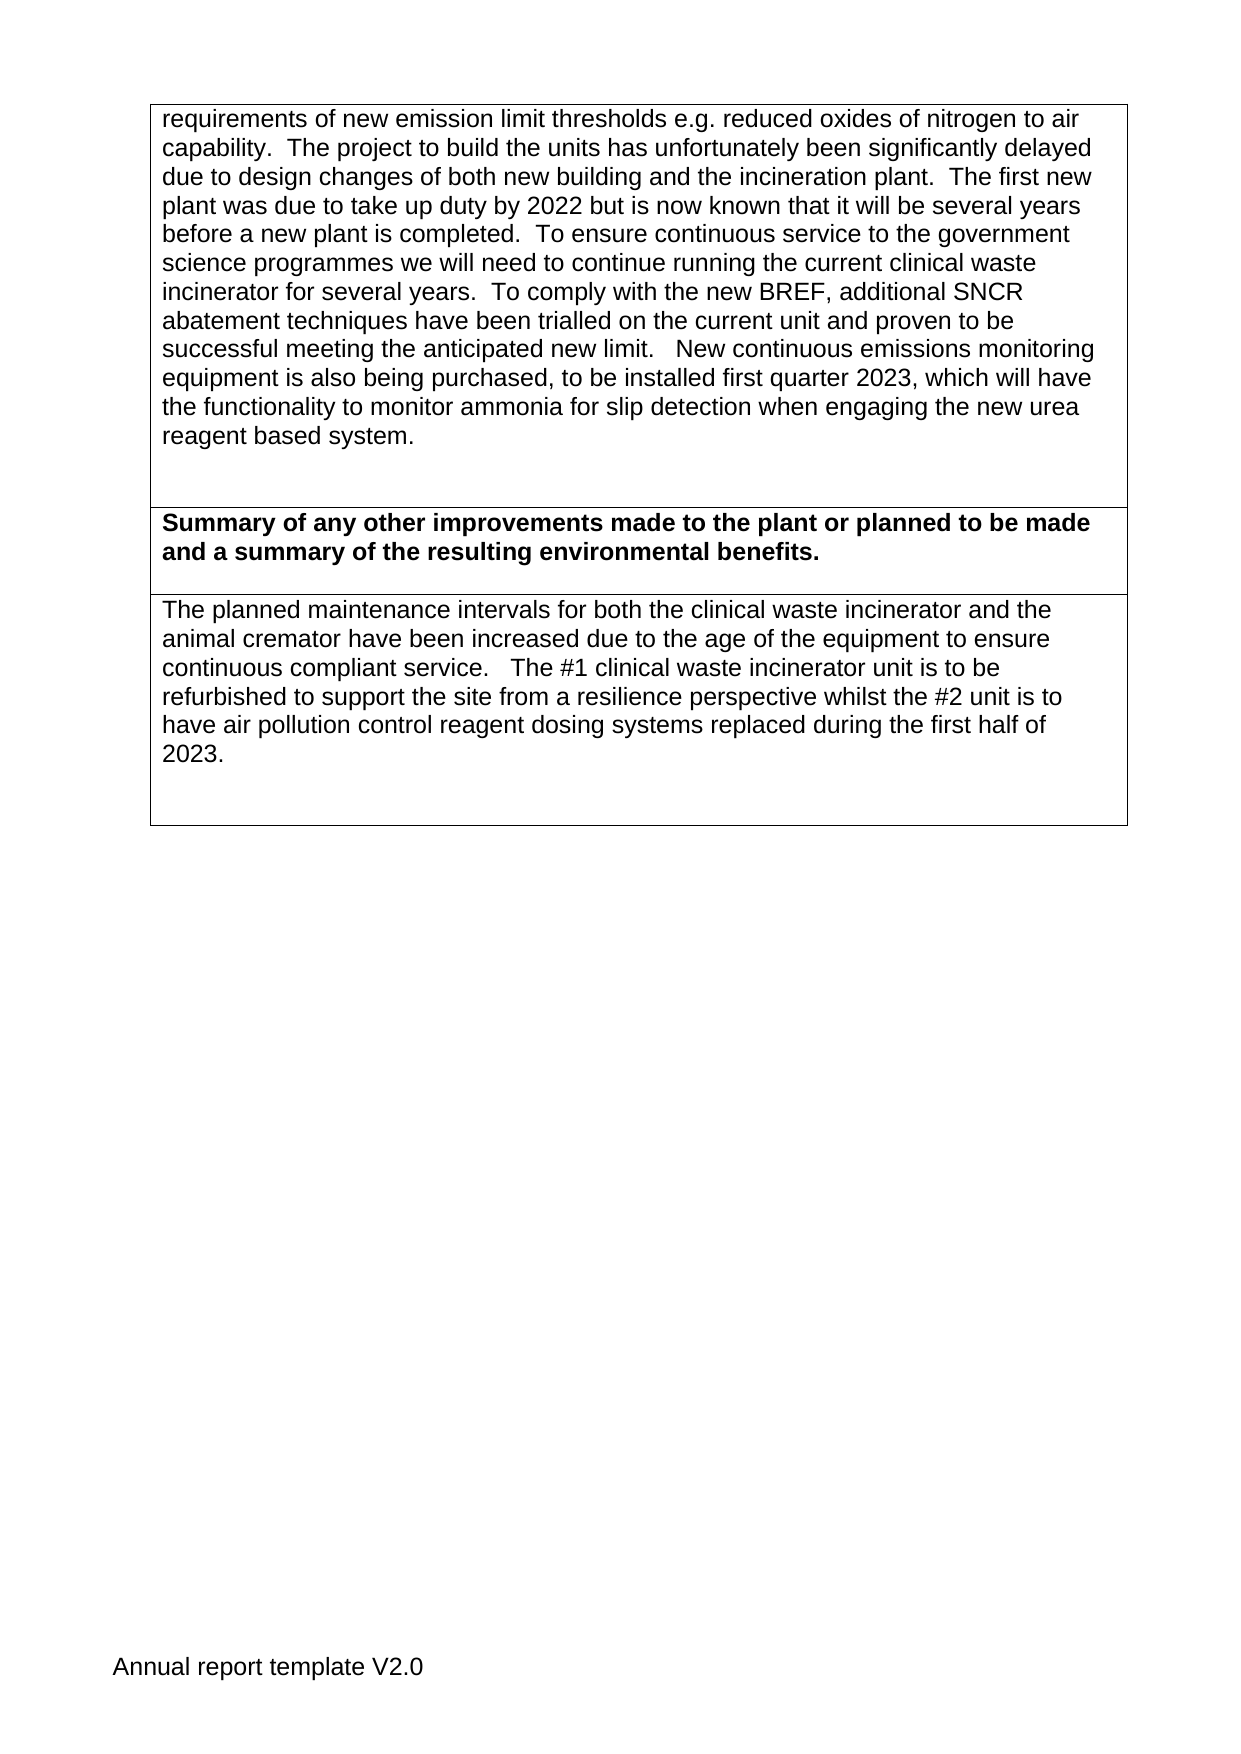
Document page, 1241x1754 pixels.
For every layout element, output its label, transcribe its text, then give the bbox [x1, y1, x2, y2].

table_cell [151, 105, 1127, 507]
table_cell The planned maintenance intervals for both the clinical waste incinerator and the animal cremator have been increased due to the age of the equipment to ensure continuous compliant service. The #1 clinical waste incinerator unit is to be refurbished to support the site from a resilience perspective whilst the #2 unit is to have air pollution control reagent dosing systems replaced during the first half of 2023. [151, 595, 1127, 825]
table_cell Summary of any other improvements made to the plant or planned to be made and a summary of the resulting environmental benefits. [151, 508, 1127, 594]
